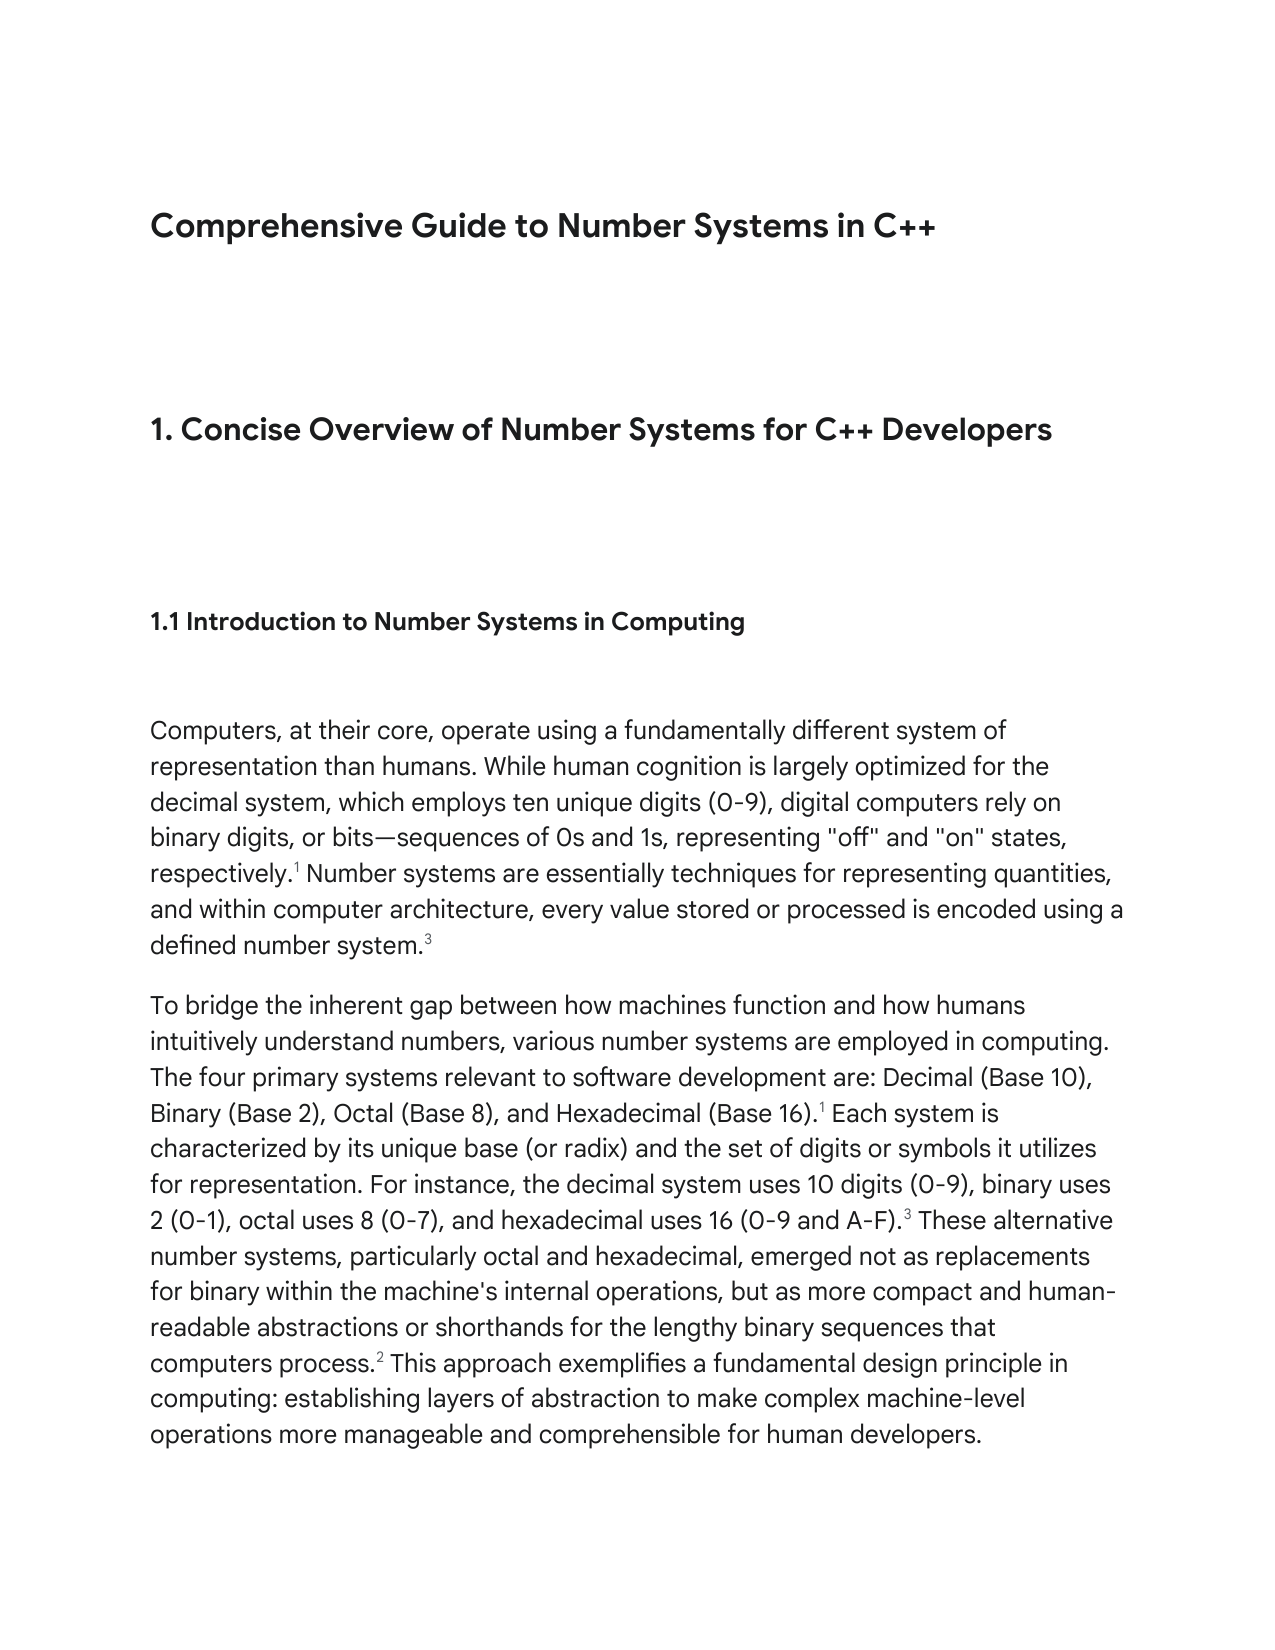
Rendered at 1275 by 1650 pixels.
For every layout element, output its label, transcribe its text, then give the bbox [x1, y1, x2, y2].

subtitle 1. Concise Overview of Number Systems for C++ Developers [150, 410, 1125, 449]
text Computers, at their core, operate using a fundamentally different system of representation than humans. While human cognition is largely optimized for the decimal system, which employs ten unique digits (0-9), digital computers rely on binary digits, or bits—sequences of 0s and 1s, representing "off" and "on" states, respectively.1 Number systems are essentially techniques for representing quantities, and within computer architecture, every value stored or processed is encoded using a defined number system.3 [150, 716, 1125, 961]
text To bridge the inherent gap between how machines function and how humans intuitively understand numbers, various number systems are employed in computing. The four primary systems relevant to software development are: Decimal (Base 10), Binary (Base 2), Octal (Base 8), and Hexadecimal (Base 16).1 Each system is characterized by its unique base (or radix) and the set of digits or symbols it utilizes for representation. For instance, the decimal system uses 10 digits (0-9), binary uses 2 (0-1), octal uses 8 (0-7), and hexadecimal uses 16 (0-9 and A-F).3 These alternative number systems, particularly octal and hexadecimal, emerged not as replacements for binary within the machine's internal operations, but as more compact and human-readable abstractions or shorthands for the lengthy binary sequences that computers process.2 This approach exemplifies a fundamental design principle in computing: establishing layers of abstraction to make complex machine-level operations more manageable and comprehensible for human developers. [150, 991, 1125, 1451]
subtitle 1.1 Introduction to Number Systems in Computing [150, 607, 1125, 638]
subtitle Comprehensive Guide to Number Systems in C++ [150, 205, 1125, 247]
